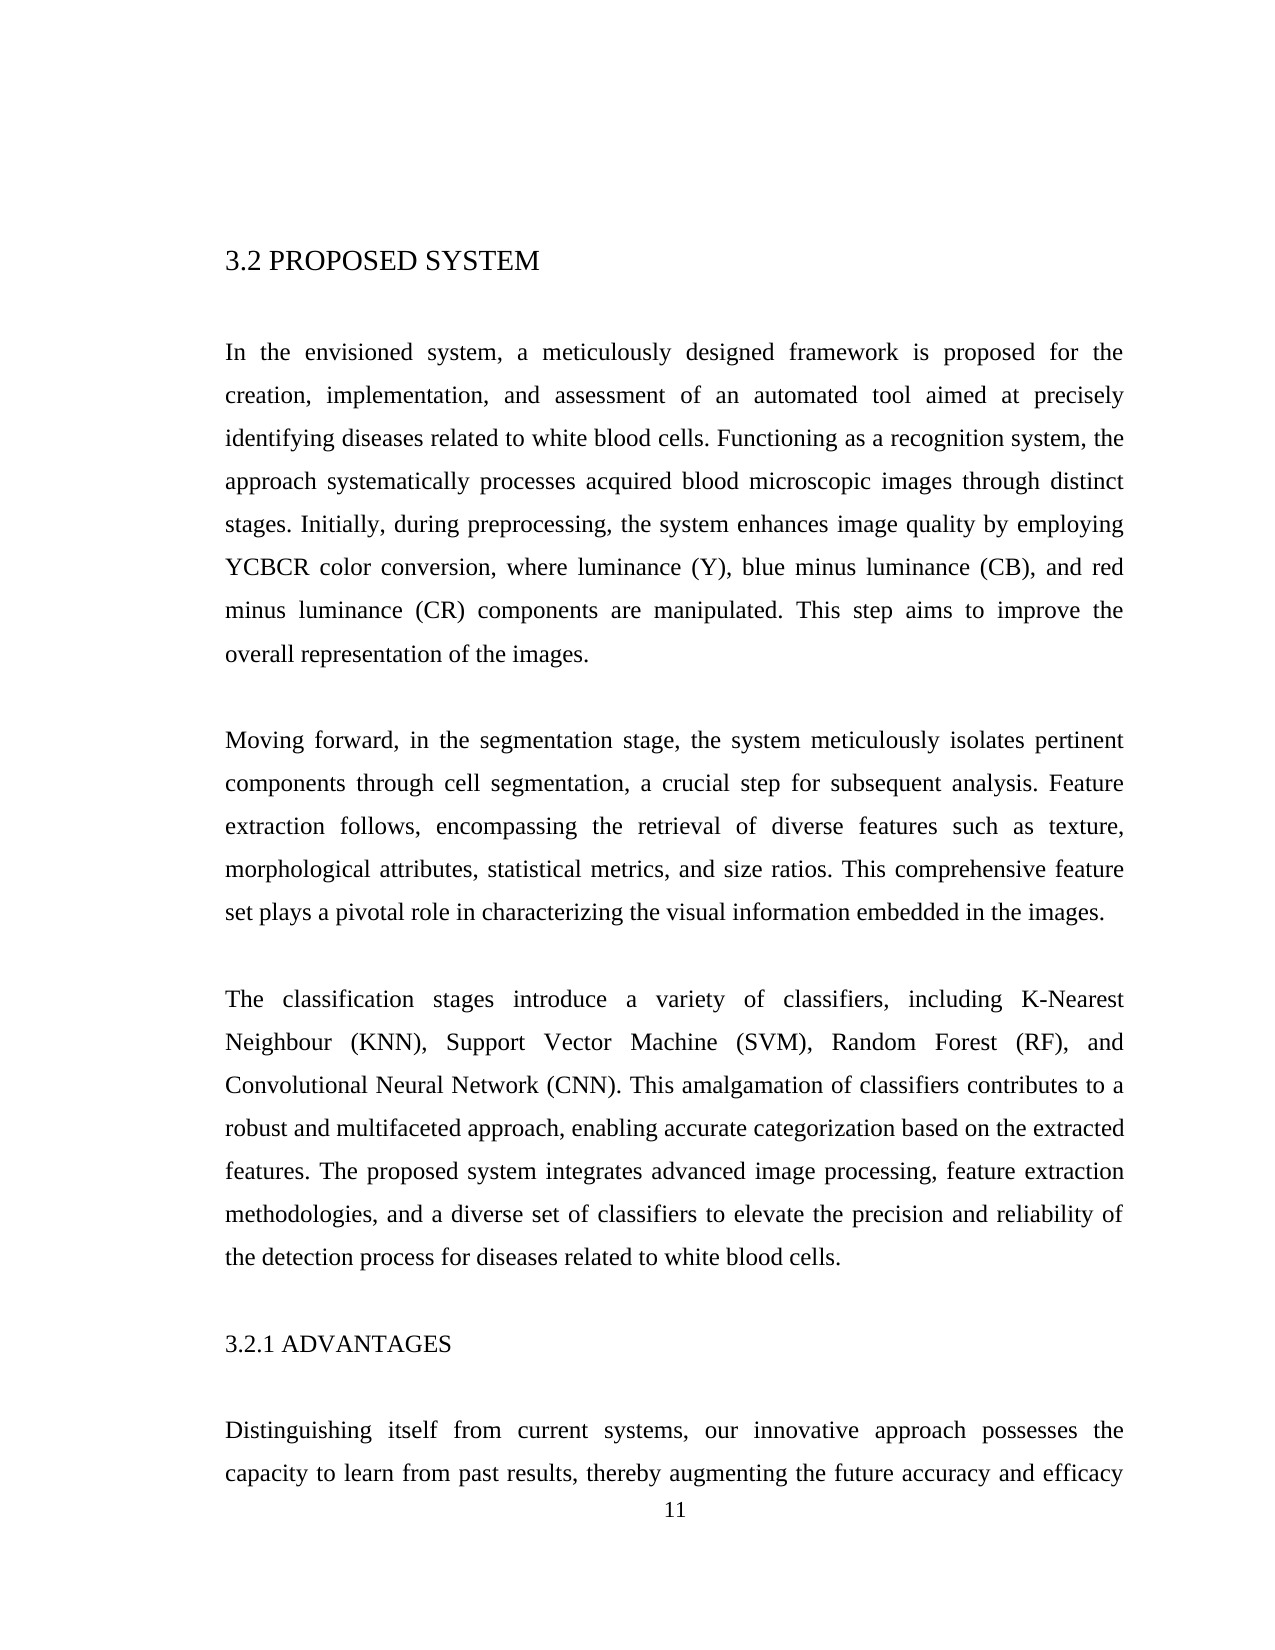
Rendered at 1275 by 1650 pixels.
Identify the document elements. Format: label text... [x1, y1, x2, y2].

text The classification stages introduce a variety of classifiers, including K-Nearest Neighbour (KNN), Support Vector Machine (SVM), Random Forest (RF), and Convolutional Neural Network (CNN). This amalgamation of classifiers contributes to a robust and multifaceted approach, enabling accurate categorization based on the extracted features. The proposed system integrates advanced image processing, feature extraction methodologies, and a diverse set of classifiers to elevate the precision and reliability of the detection process for diseases related to white blood cells. [225, 984, 1125, 1271]
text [225, 1415, 1125, 1487]
text Moving forward, in the segmentation stage, the system meticulously isolates pertinent components through cell segmentation, a crucial step for subsequent analysis. Feature extraction follows, encompassing the retrieval of diverse features such as texture, morphological attributes, statistical metrics, and size ratios. This comprehensive feature set plays a pivotal role in characterizing the visual information embedded in the images. [225, 725, 1125, 926]
text 3.2.1 ADVANTAGES [225, 1329, 1125, 1357]
text In the envisioned system, a meticulously designed framework is proposed for the creation, implementation, and assessment of an automated tool aimed at precisely identifying diseases related to white blood cells. Functioning as a recognition system, the approach systematically processes acquired blood microscopic images through distinct stages. Initially, during preprocessing, the system enhances image quality by employing YCBCR color conversion, where luminance (Y), blue minus luminance (CB), and red minus luminance (CR) components are manipulated. This step aims to improve the overall representation of the images. [225, 337, 1125, 667]
text 3.2 PROPOSED SYSTEM [225, 243, 1125, 277]
